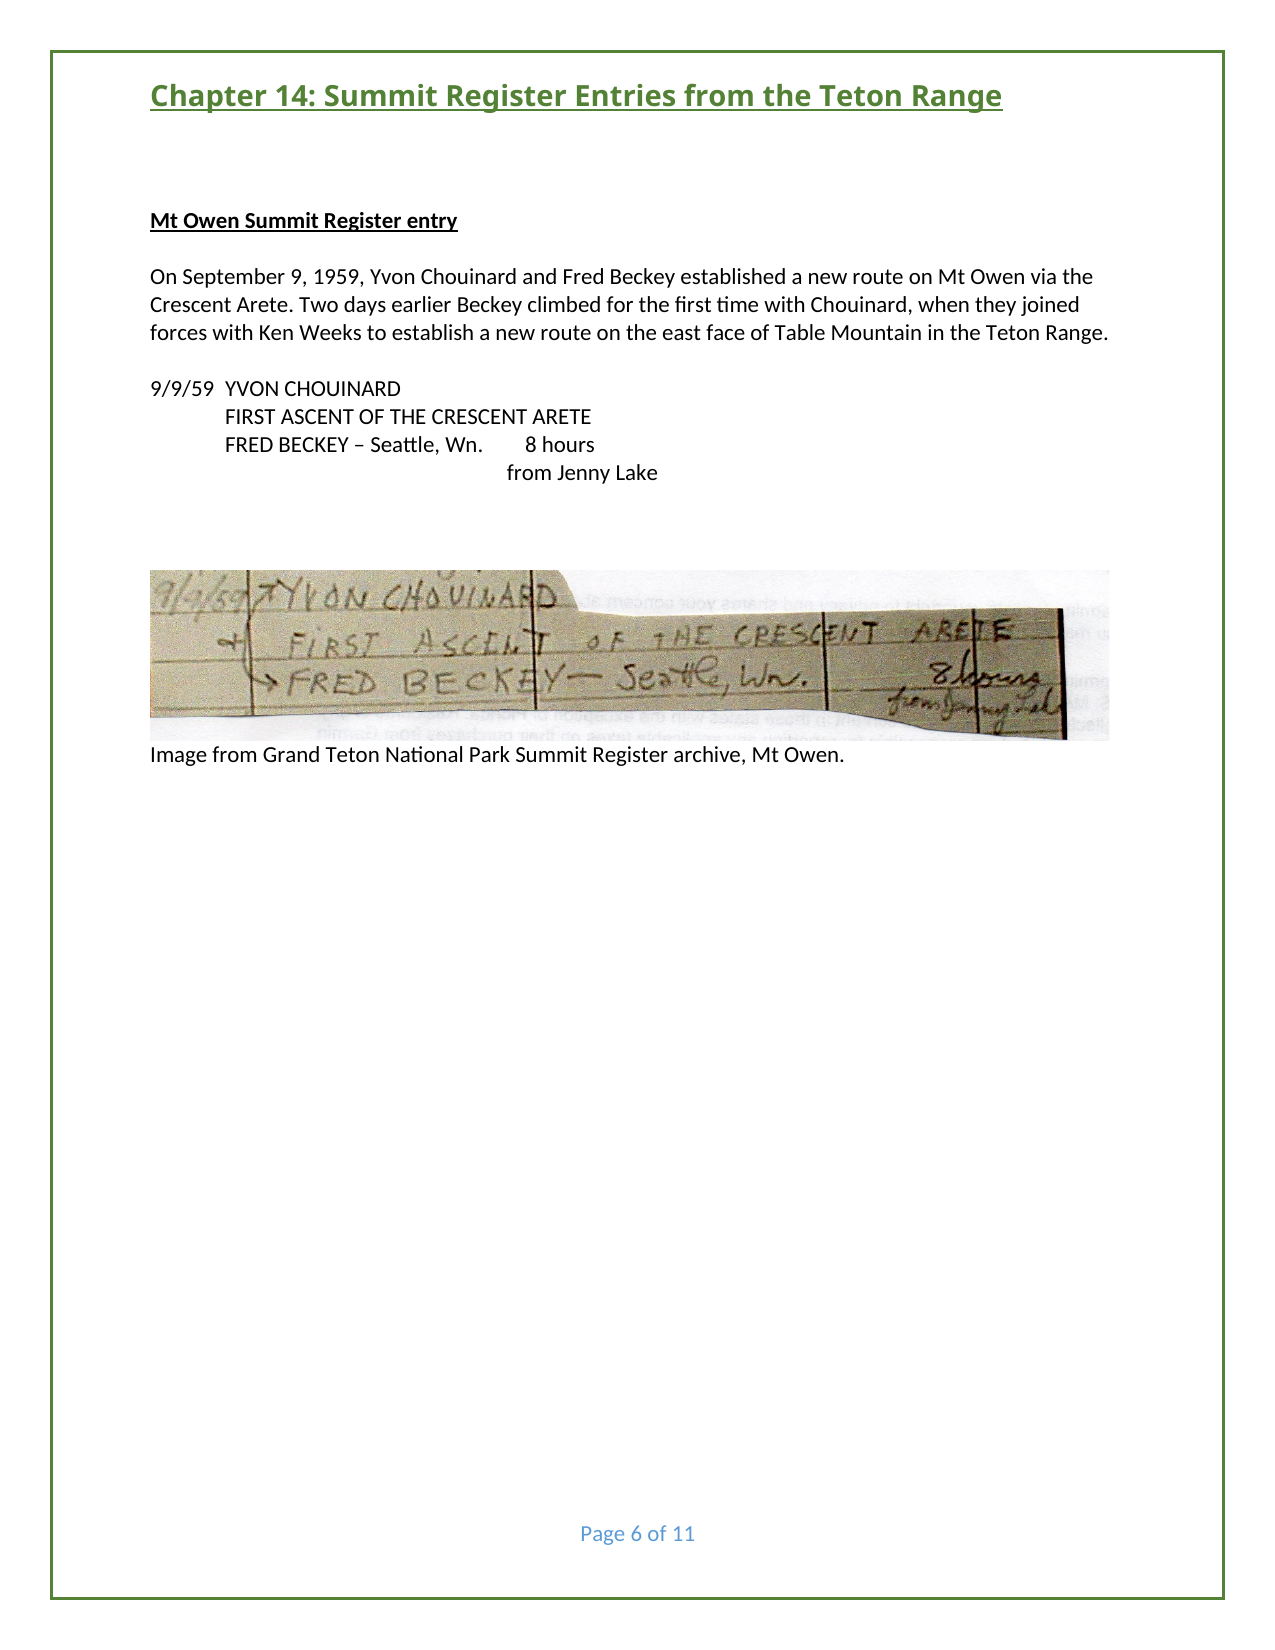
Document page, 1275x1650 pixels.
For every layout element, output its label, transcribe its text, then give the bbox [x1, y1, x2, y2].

text FRED BECKEY – Seattle, Wn. 8 hours [150, 430, 1125, 458]
text Image from Grand Teton National Park Summit Register archive, Mt Owen. [150, 741, 1125, 769]
text FIRST ASCENT OF THE CRESCENT ARETE [150, 402, 1125, 430]
text Mt Owen Summit Register entry [150, 206, 1125, 234]
text 9/9/59 YVON CHOUINARD [150, 374, 1125, 402]
text from Jenny Lake [150, 458, 1125, 486]
picture [150, 570, 1110, 741]
text On September 9, 1959, Yvon Chouinard and Fred Beckey established a new route on Mt Owen via the Crescent Arete. Two days earlier Beckey climbed for the first time with Chouinard, when they joined forces with Ken Weeks to establish a new route on the east face of Table Mountain in the Teton Range. [150, 262, 1125, 346]
